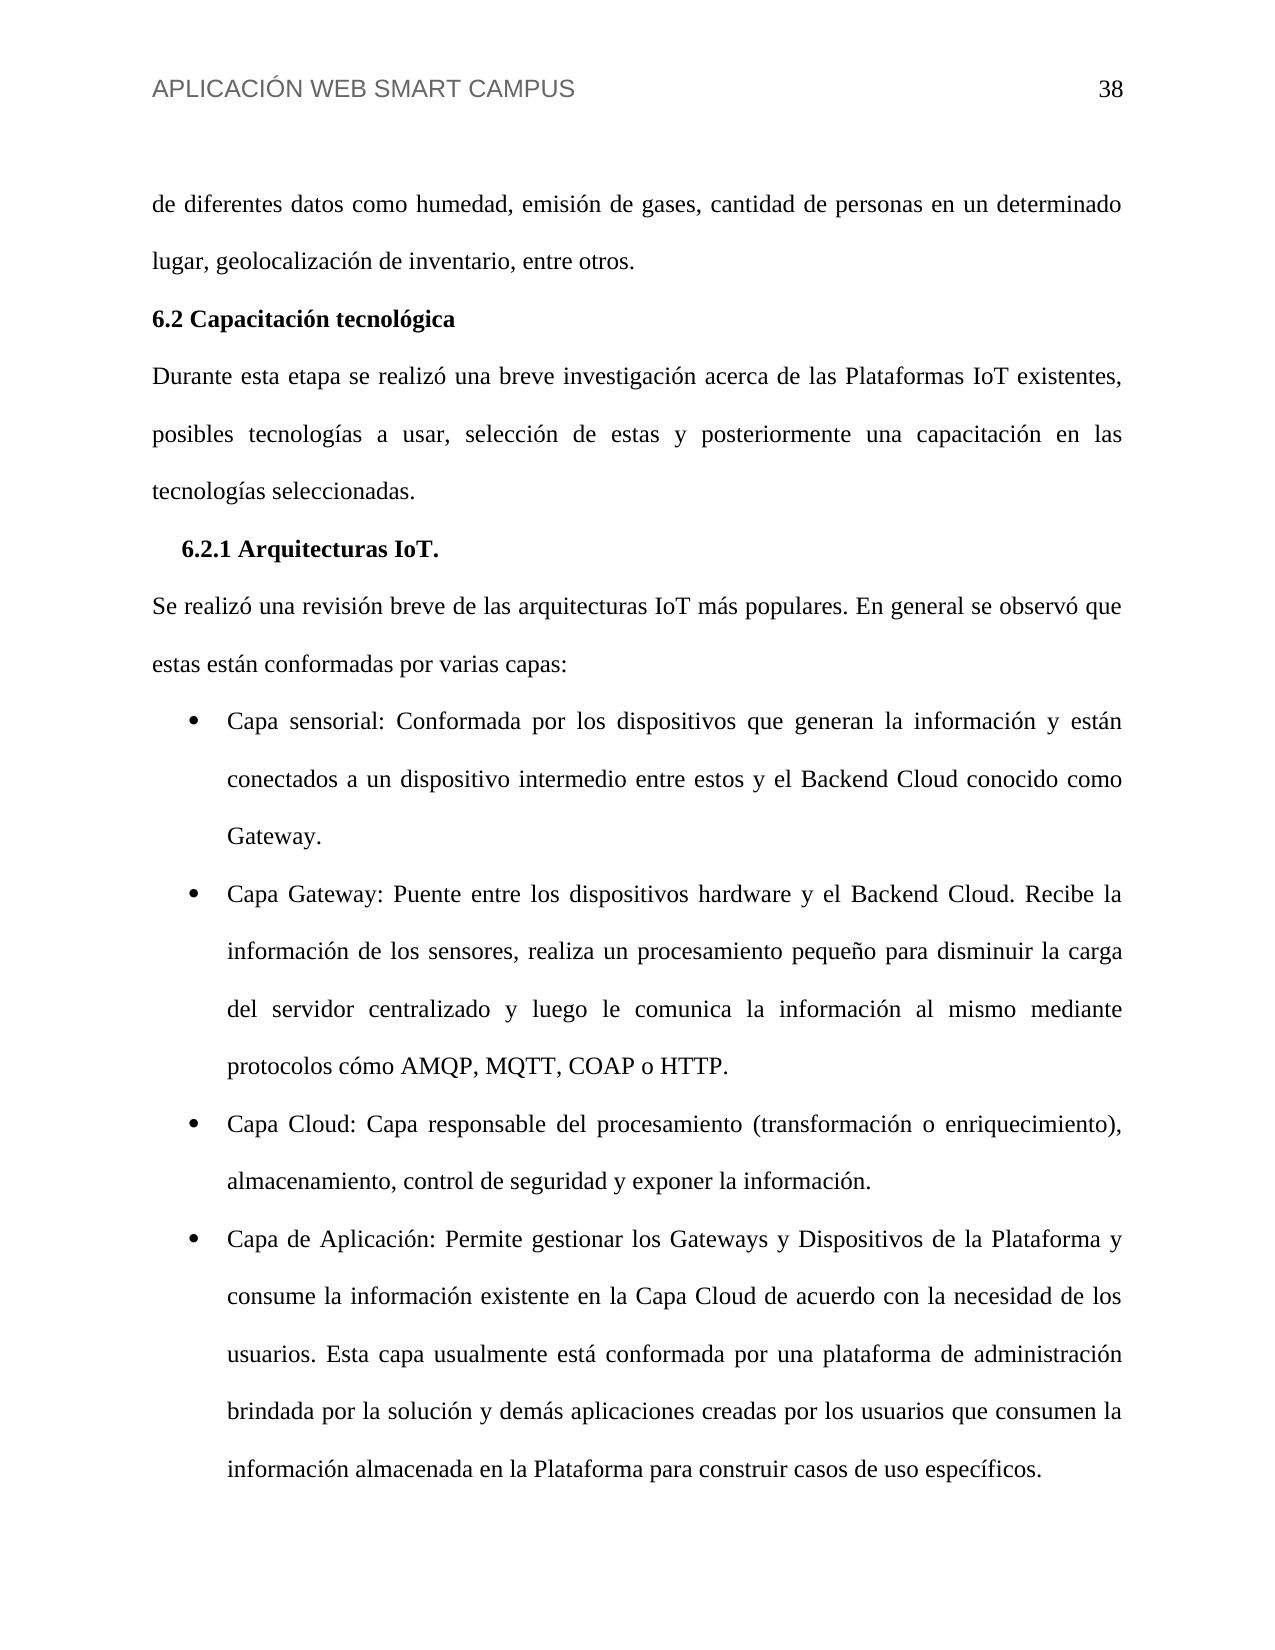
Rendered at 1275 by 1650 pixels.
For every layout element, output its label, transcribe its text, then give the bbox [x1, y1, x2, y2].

text Se realizó una revisión breve de las arquitecturas IoT más populares. En general se observó que estas están conformadas por varias capas: [152, 591, 1123, 678]
list Capa Gateway: Puente entre los dispositivos hardware y el Backend Cloud. Recibe la información de los sensores, realiza un procesamiento pequeño para disminuir la carga del servidor centralizado y luego le comunica la información al mismo mediante protocolos cómo AMQP, MQTT, COAP o HTTP. [189, 879, 1123, 1080]
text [152, 189, 1123, 275]
list Capa de Aplicación: Permite gestionar los Gateways y Dispositivos de la Plataforma y consume la información existente en la Capa Cloud de acuerdo con la necesidad de los usuarios. Esta capa usualmente está conformada por una plataforma de administración brindada por la solución y demás aplicaciones creadas por los usuarios que consumen la información almacenada en la Plataforma para construir casos de uso específicos. [189, 1224, 1123, 1483]
subtitle 6.2.1 Arquitecturas IoT. [152, 534, 1123, 563]
text Durante esta etapa se realizó una breve investigación acerca de las Plataformas IoT existentes, posibles tecnologías a usar, selección de estas y posteriormente una capacitación en las tecnologías seleccionadas. [152, 361, 1123, 505]
subtitle 6.2 Capacitación tecnológica [152, 304, 1123, 333]
list Capa Cloud: Capa responsable del procesamiento (transformación o enriquecimiento), almacenamiento, control de seguridad y exponer la información. [189, 1109, 1123, 1195]
list Capa sensorial: Conformada por los dispositivos que generan la información y están conectados a un dispositivo intermedio entre estos y el Backend Cloud conocido como Gateway. [189, 706, 1123, 850]
